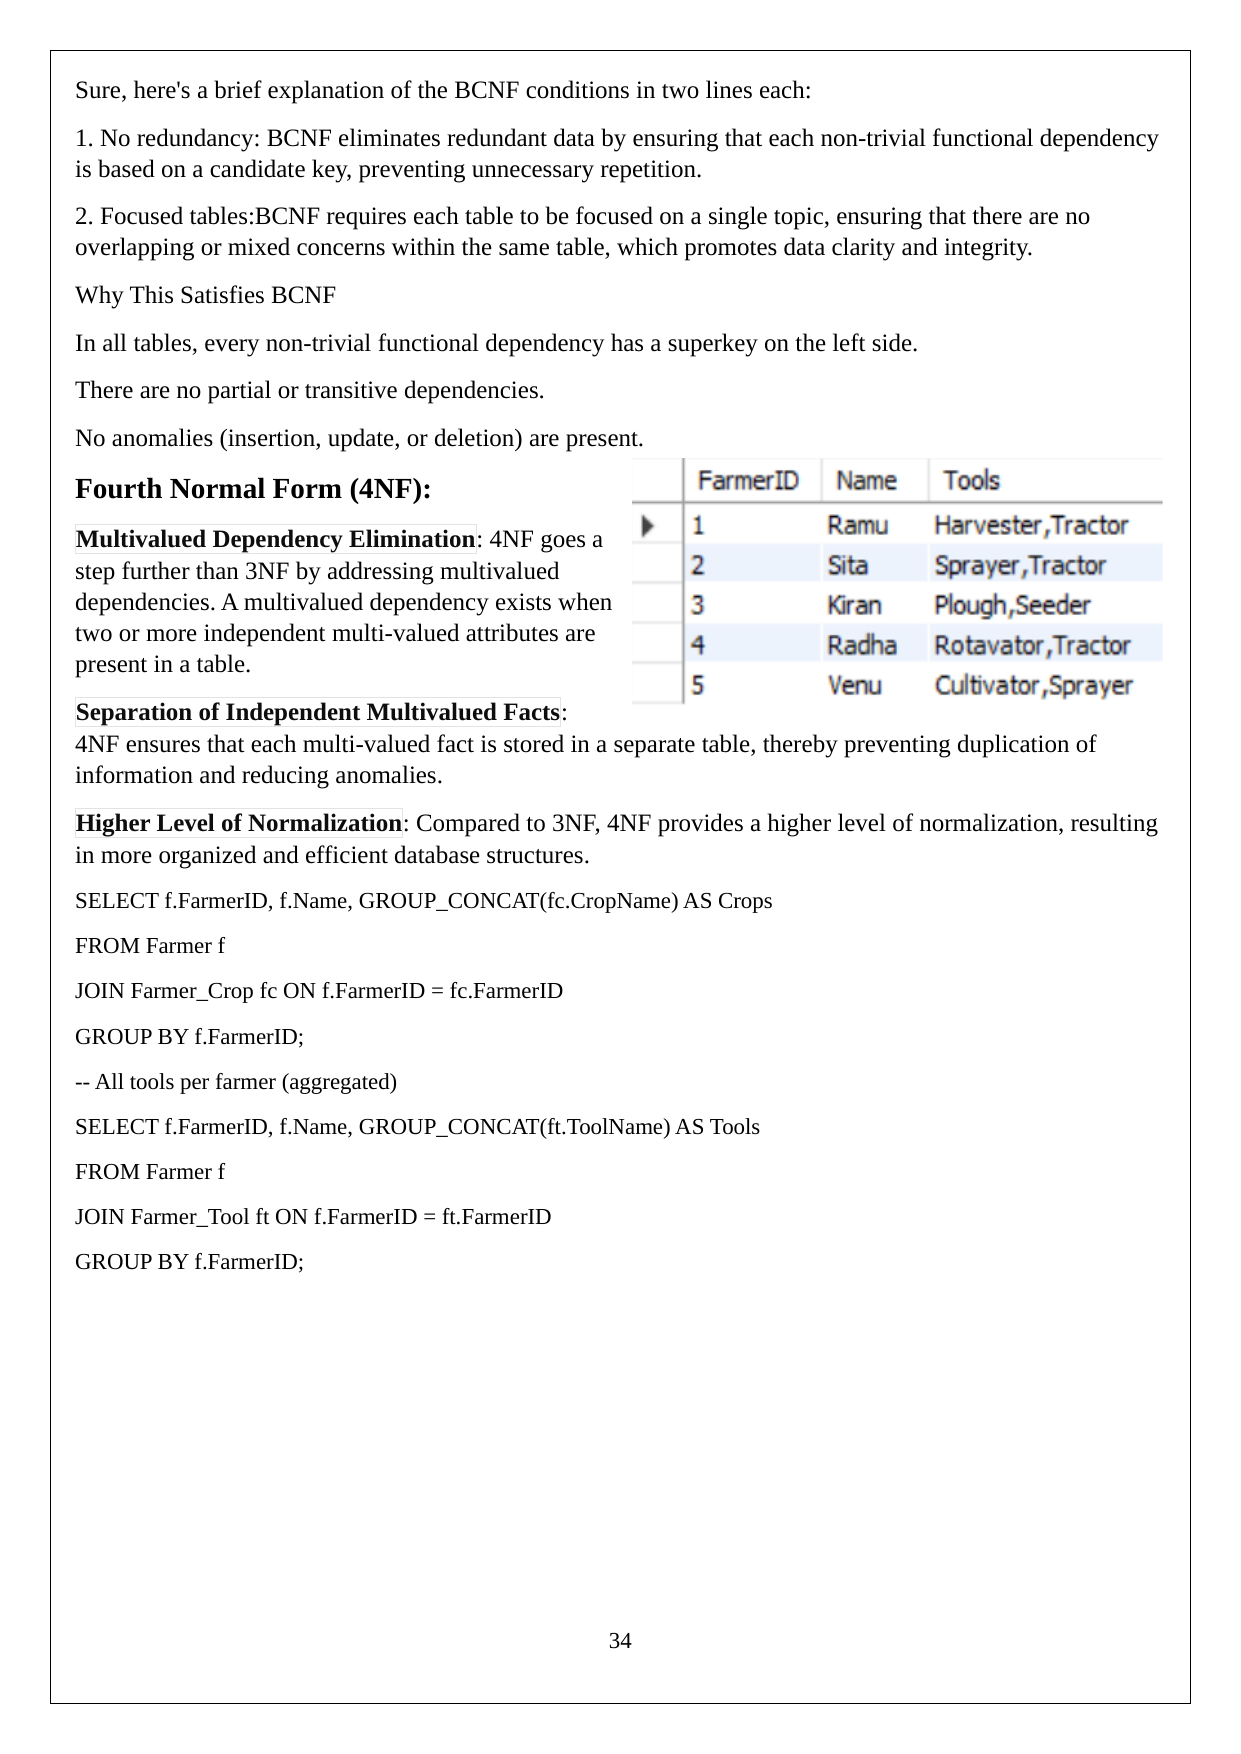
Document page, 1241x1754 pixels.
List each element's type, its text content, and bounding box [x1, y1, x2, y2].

text Fourth Normal Form (4NF): [75, 471, 632, 504]
text -- All tools per farmer (aggregated) [75, 1068, 1165, 1094]
text There are no partial or transitive dependencies. [75, 376, 1165, 404]
text 1. No redundancy: BCNF eliminates redundant data by ensuring that each non-trivial functional dependency is based on a candidate key, preventing unnecessary repetition. [75, 123, 1165, 182]
text JOIN Farmer_Tool ft ON f.FarmerID = ft.FarmerID [75, 1203, 1165, 1229]
text In all tables, every non-trivial functional dependency has a superkey on the left side. [75, 328, 1165, 357]
text SELECT f.FarmerID, f.Name, GROUP_CONCAT(fc.CropName) AS Crops [75, 887, 1165, 914]
text Why This Satisfies BCNF [75, 280, 1165, 309]
text GROUP BY f.FarmerID; [75, 1248, 1165, 1274]
text Separation of Independent Multivalued Facts: 4NF ensures that each multi-valued fact is stored in a separate table, thereby preventing duplication of information and reducing anomalies. [75, 697, 1165, 789]
text SELECT f.FarmerID, f.Name, GROUP_CONCAT(ft.ToolName) AS Tools [75, 1113, 1165, 1139]
text 2. Focused tables:BCNF requires each table to be focused on a single topic, ensuring that there are no overlapping or mixed concerns within the same table, which promotes data clarity and integrity. [75, 201, 1165, 261]
text FROM Farmer f [75, 932, 1165, 959]
text FROM Farmer f [75, 1158, 1165, 1184]
text Higher Level of Normalization: Compared to 3NF, 4NF provides a higher level of normalization, resulting in more organized and efficient database structures. [75, 808, 1165, 868]
picture [632, 458, 1163, 706]
text Multivalued Dependency Elimination: 4NF goes a step further than 3NF by addressing multivalued dependencies. A multivalued dependency exists when two or more independent multi-valued attributes are present in a table. [75, 524, 632, 678]
text JOIN Farmer_Crop fc ON f.FarmerID = fc.FarmerID [75, 978, 1165, 1004]
text No anomalies (insertion, update, or deletion) are present. [75, 423, 1165, 452]
text GROUP BY f.FarmerID; [75, 1023, 1165, 1049]
text Sure, here's a brief explanation of the BCNF conditions in two lines each: [75, 75, 1165, 104]
